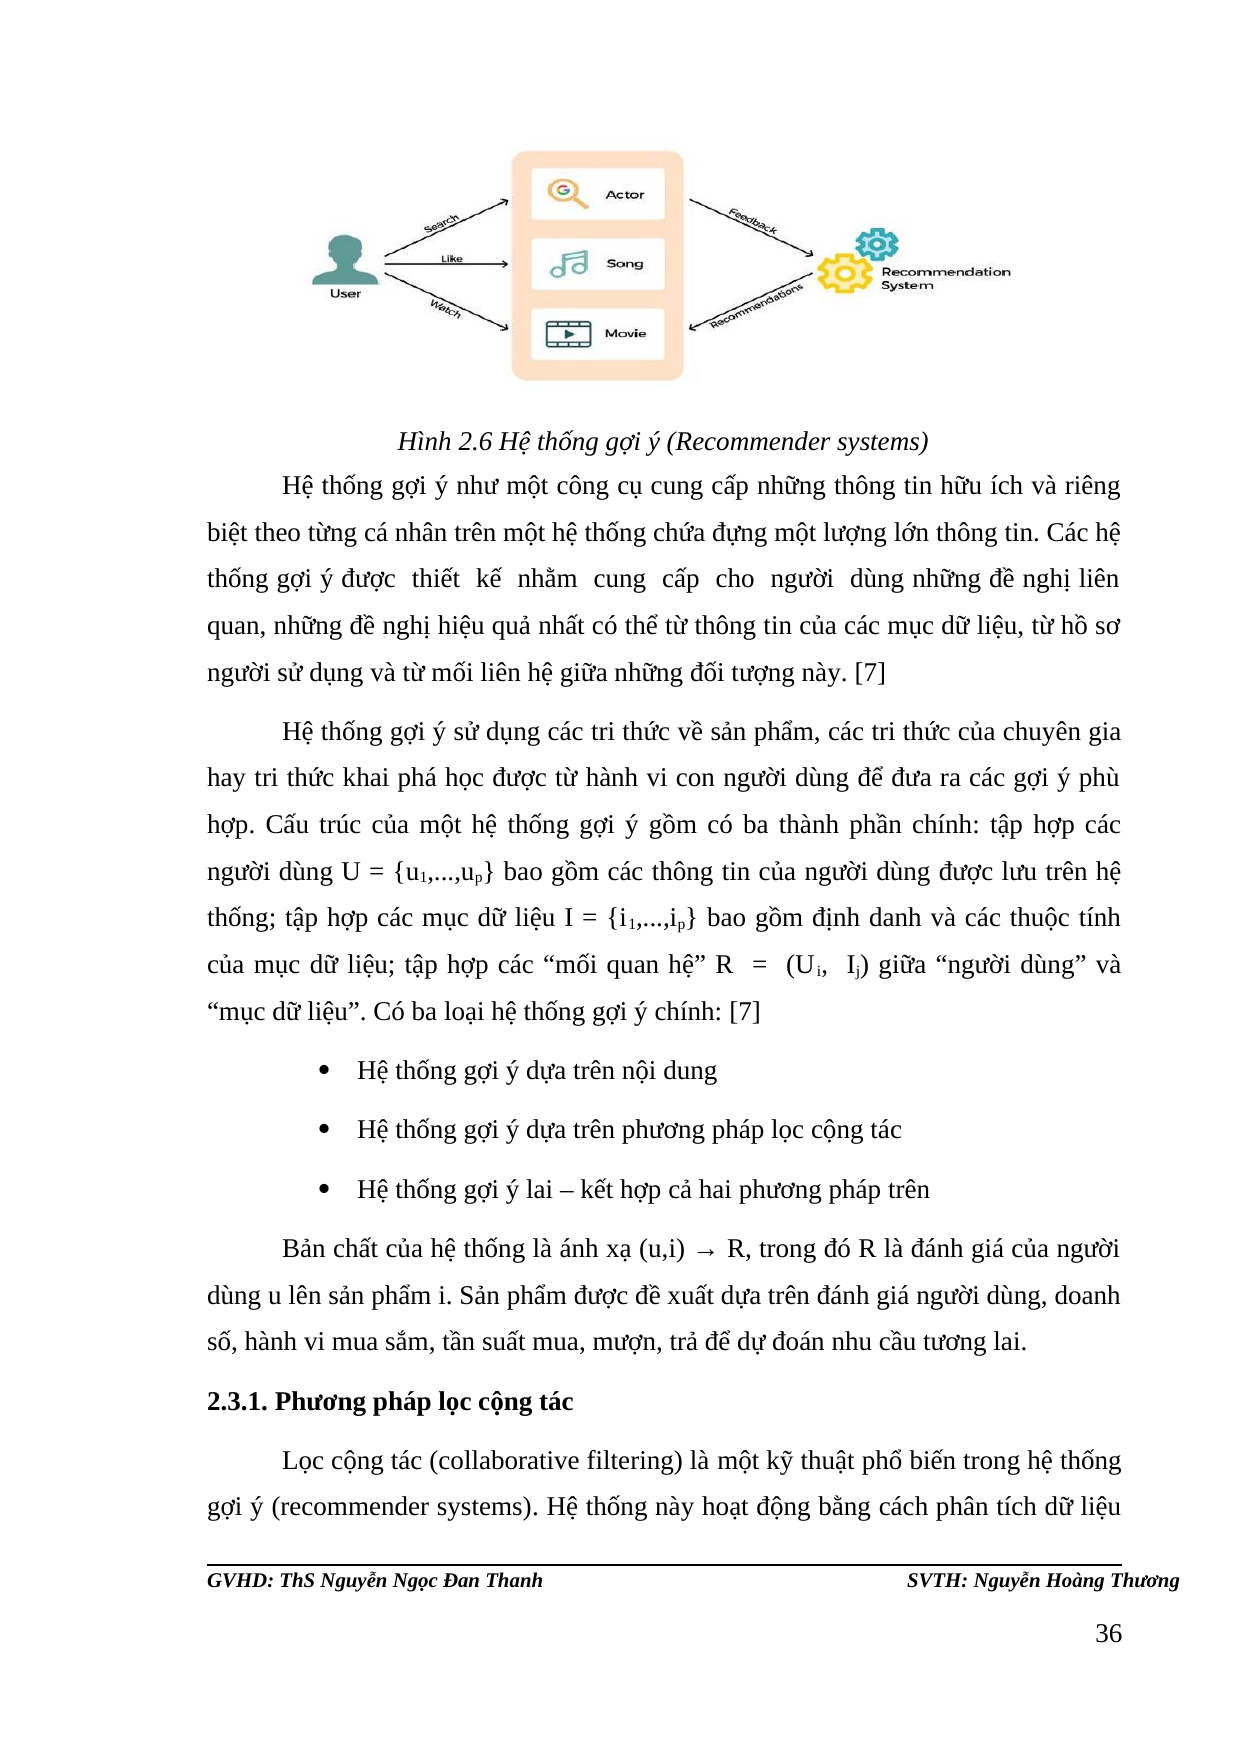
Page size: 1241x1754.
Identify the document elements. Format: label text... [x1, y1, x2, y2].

list Hệ thống gợi ý lai – kết hợp cả hai phương pháp trên [319, 1173, 1122, 1204]
subtitle Phương pháp lọc cộng tác [207, 1385, 1122, 1416]
text Hệ thống gợi ý như một công cụ cung cấp những thông tin hữu ích và riêng biệt theo từng cá nhân trên một hệ thống chứa đựng một lượng lớn thông tin. Các hệ thống gợi ý được thiết kế nhằm cung cấp cho người dùng những đề nghị liên quan, những đề nghị hiệu quả nhất có thể từ thông tin của các mục dữ liệu, từ hồ sơ người sử dụng và từ mối liên hệ giữa những đối tượng này. [207, 469, 1122, 687]
picture [281, 118, 1078, 398]
text Bản chất của hệ thống là ánh xạ (u,i) → R, trong đó R là đánh giá của người dùng u lên sản phẩm i. Sản phẩm được đề xuất dựa trên đánh giá người dùng, doanh số, hành vi mua sắm, tần suất mua, mượn, trả để dự đoán nhu cầu tương lai. [207, 1232, 1122, 1357]
list Hệ thống gợi ý dựa trên phương pháp lọc cộng tác [319, 1113, 1122, 1145]
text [207, 1444, 1122, 1522]
list Hệ thống gợi ý dựa trên nội dung [319, 1054, 1122, 1085]
text Hình 2.6 Hệ thống gợi ý (Recommender systems) [207, 425, 1122, 457]
text Hệ thống gợi ý sử dụng các tri thức về sản phẩm, các tri thức của chuyên gia hay tri thức khai phá học được từ hành vi con người dùng để đưa ra các gợi ý phù hợp. Cấu trúc của một hệ thống gợi ý gồm có ba thành phần chính: tập hợp các người dùng U = {u1,...,up} bao gồm các thông tin của người dùng được lưu trên hệ thống; tập hợp các mục dữ liệu I = {i1,...,ip} bao gồm định danh và các thuộc tính của mục dữ liệu; tập hợp các “mối quan hệ” R = (Ui, Ij) giữa “người dùng” và “mục dữ liệu”. Có ba loại hệ thống gợi ý chính: [207, 715, 1122, 1026]
